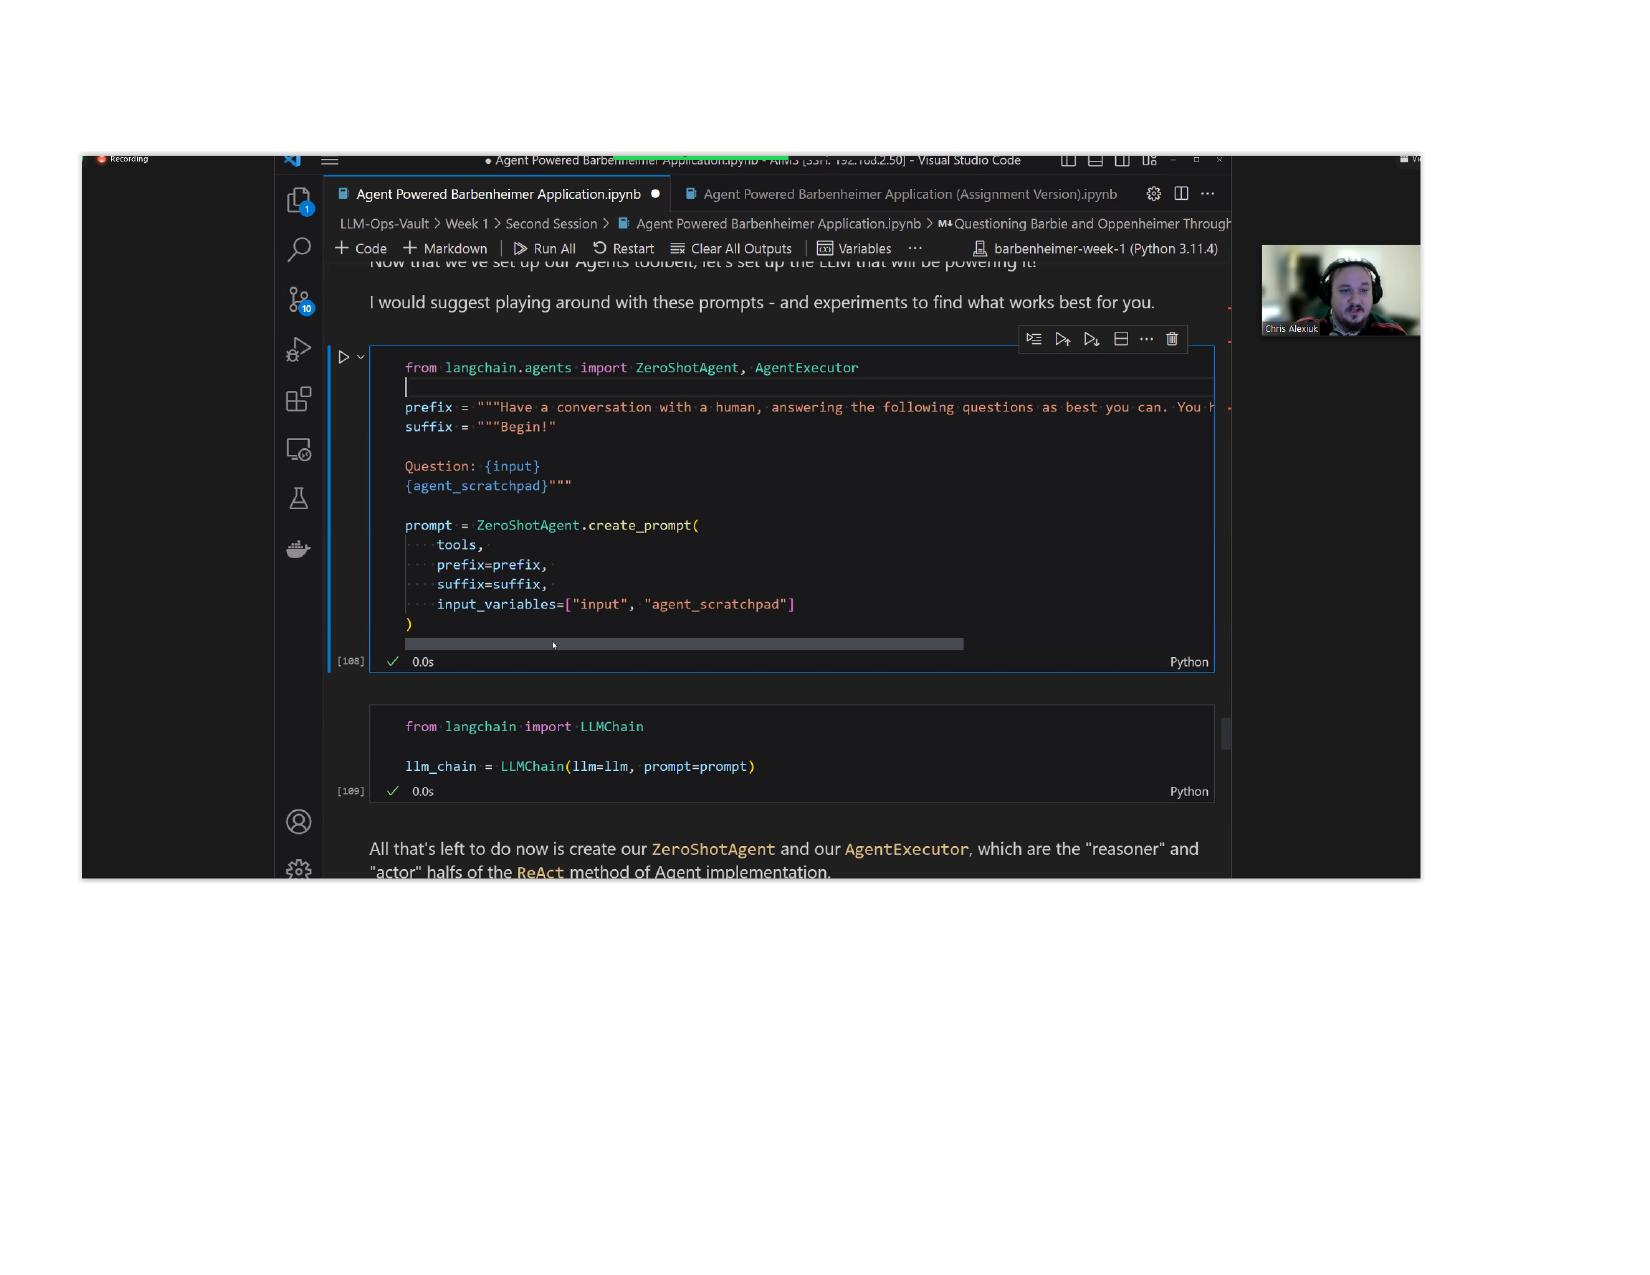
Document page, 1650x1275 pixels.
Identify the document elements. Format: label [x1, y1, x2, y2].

picture [75, 150, 1425, 884]
